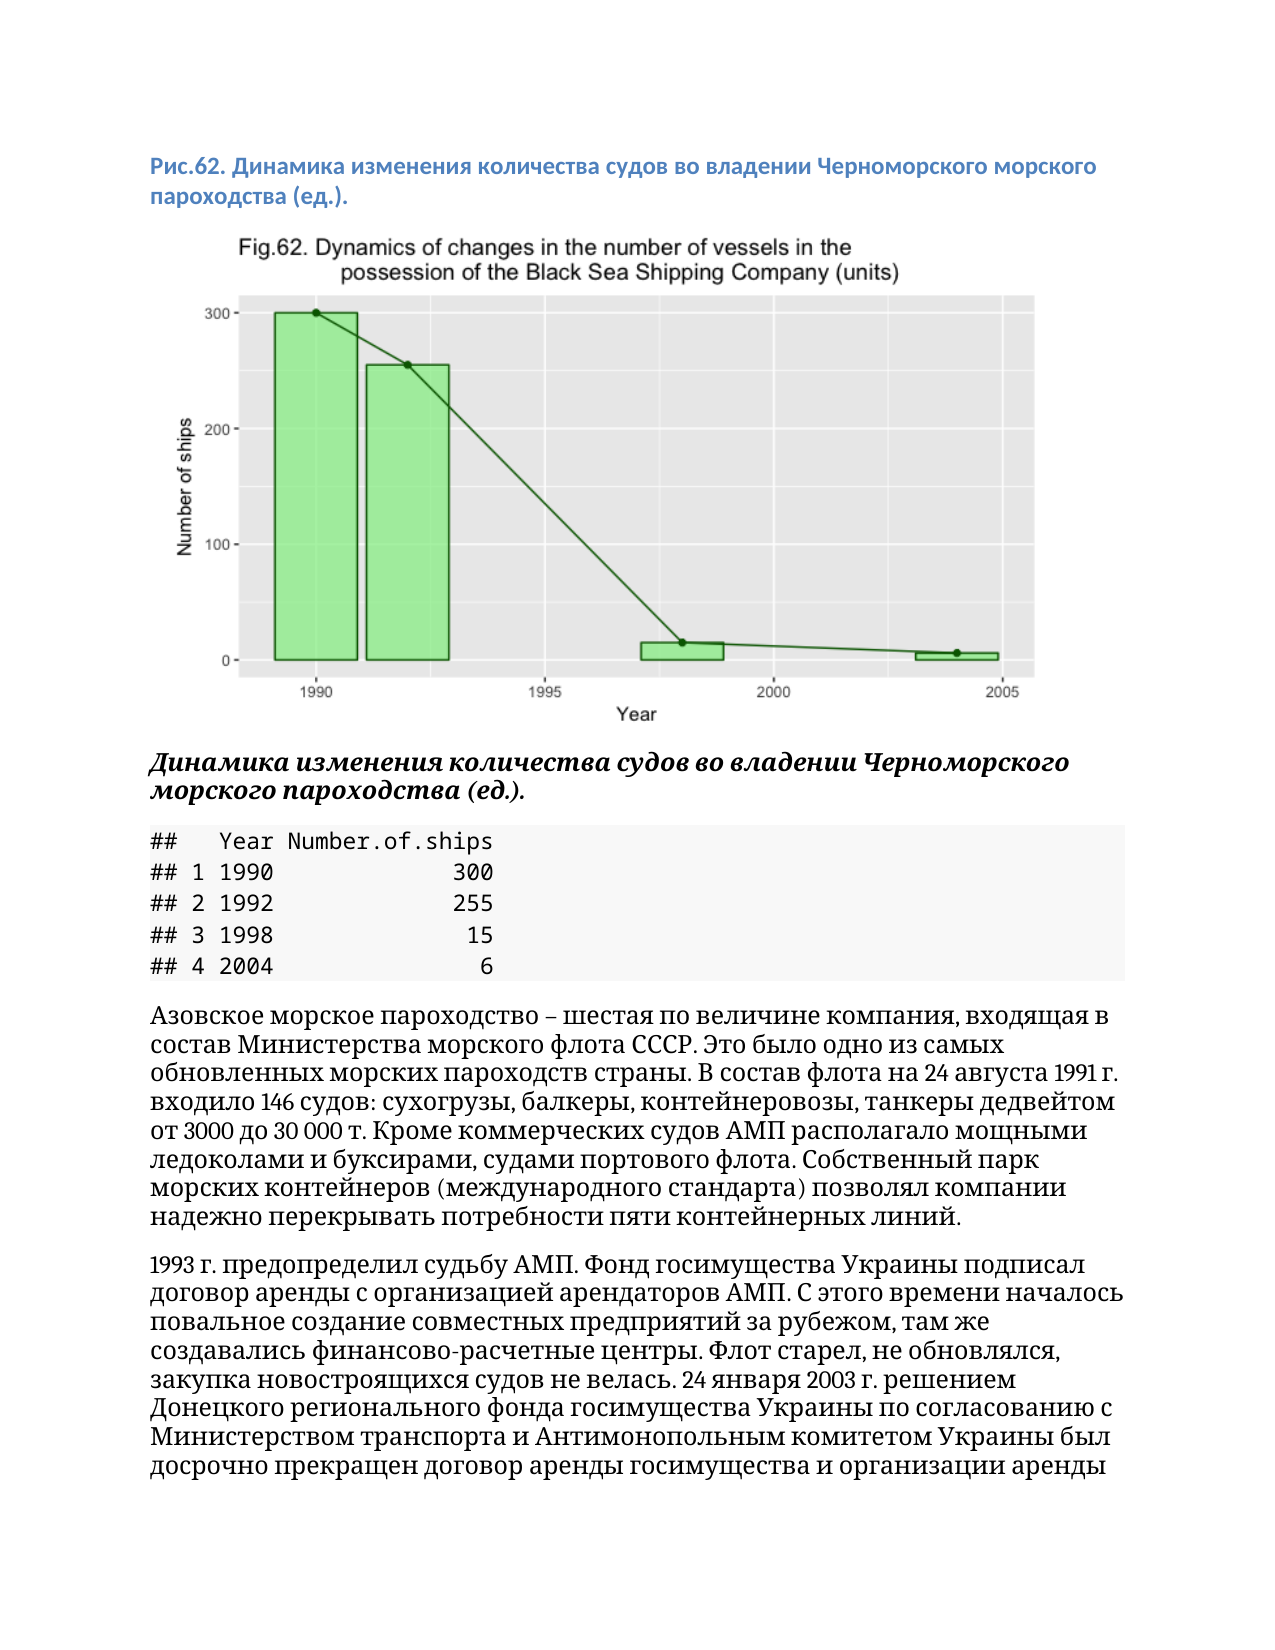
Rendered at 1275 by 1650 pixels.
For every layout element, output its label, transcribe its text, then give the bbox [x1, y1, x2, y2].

text ## Year Number.of.ships ## 1 1990 300 ## 2 1992 255 ## 3 1998 15 ## 4 2004 6 [150, 825, 1125, 981]
text Азовское морское пароходство – шестая по величине компания, входящая в состав Министерства морского флота СССР. Это было одно из самых обновленных морских пароходств страны. В состав флота на 24 августа 1991 г. входило 146 судов: сухогрузы, балкеры, контейнеровозы, танкеры дедвейтом от 3000 до 30 000 т. Кроме коммерческих судов АМП располагало мощными ледоколами и буксирами, судами портового флота. Собственный парк морских контейнеров (международного стандарта) позволял компании надежно перекрывать потребности пяти контейнерных линий. [150, 1002, 1125, 1232]
subtitle Рис.62. Динамика изменения количества судов во владении Черноморского морского пароходства (ед.). [150, 150, 1125, 211]
picture [168, 229, 1044, 730]
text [150, 1251, 1125, 1481]
text Динамика изменения количества судов во владении Черноморского морского пароходства (ед.). [150, 748, 1125, 806]
